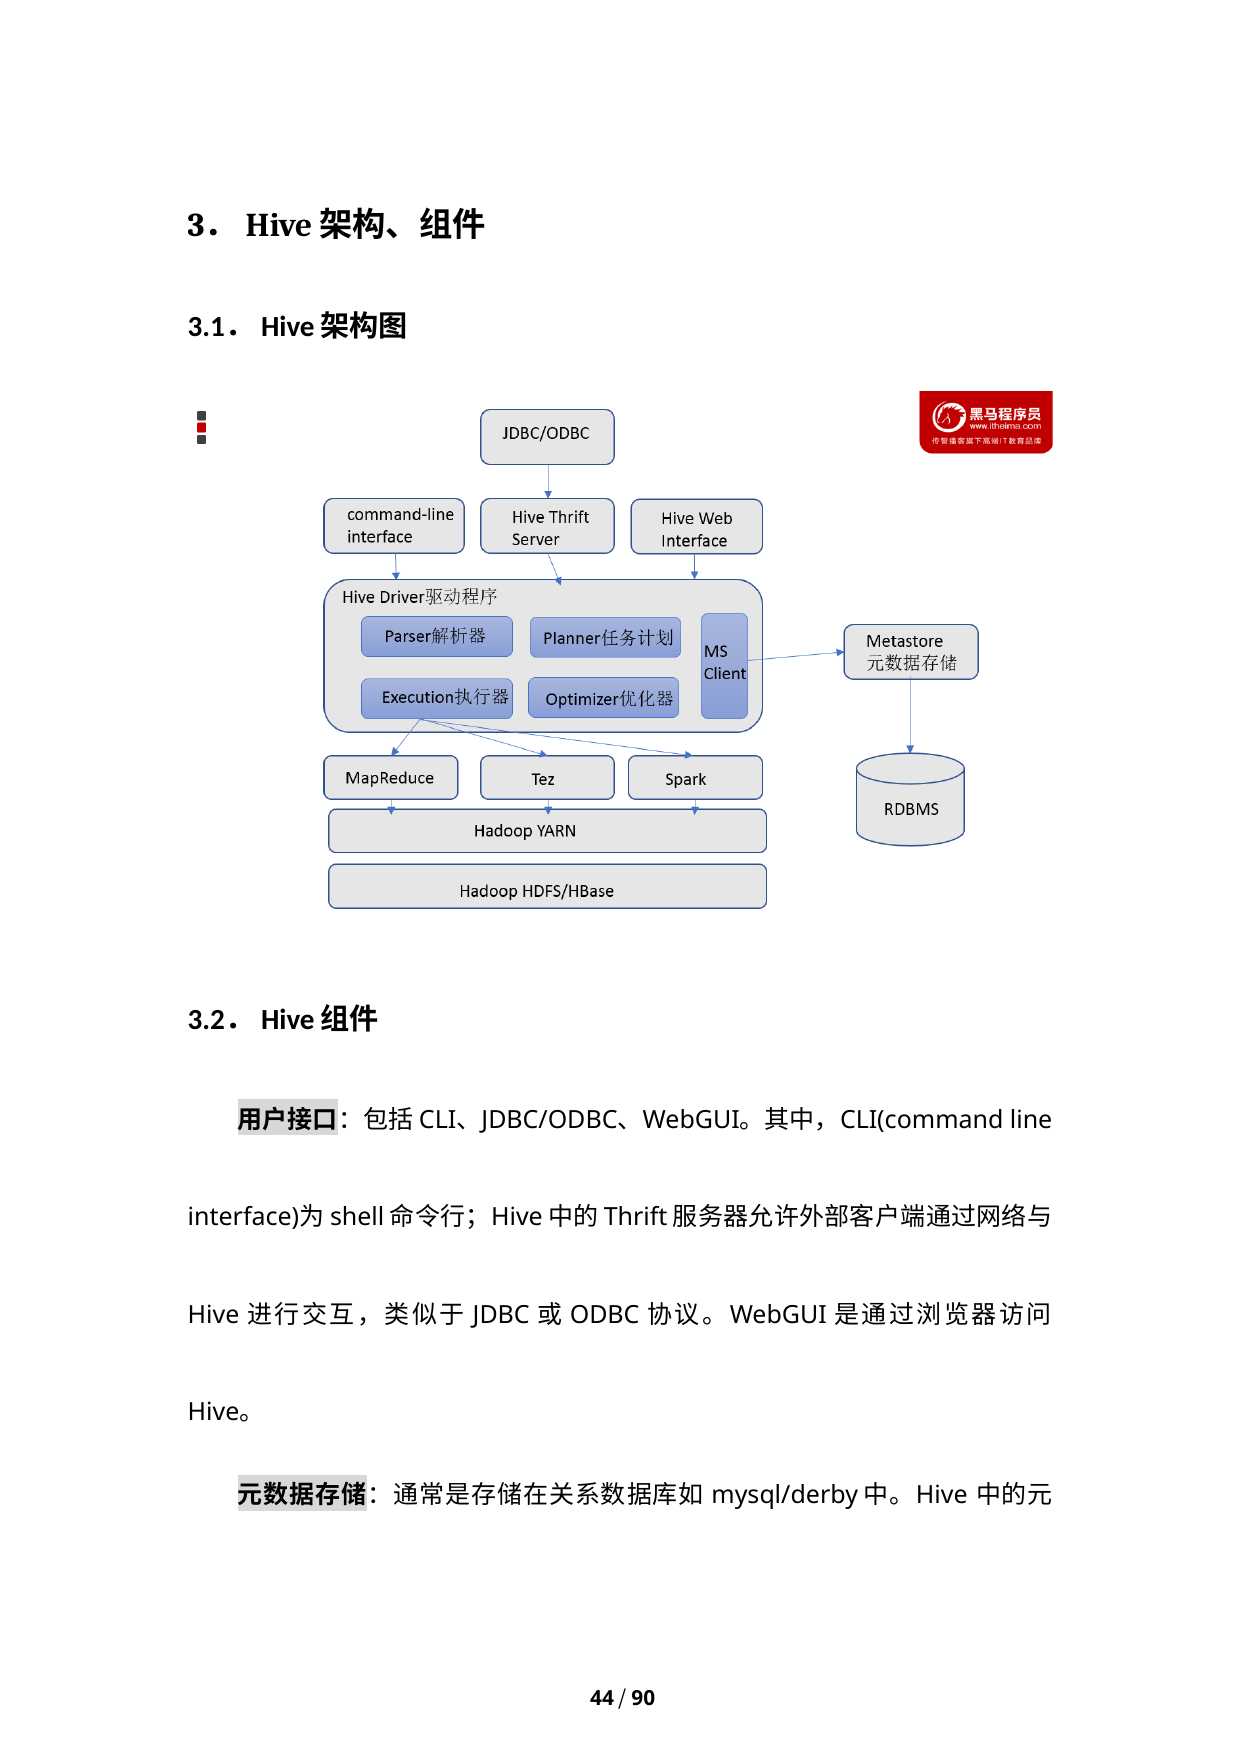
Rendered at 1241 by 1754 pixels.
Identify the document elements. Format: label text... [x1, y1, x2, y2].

picture [187, 391, 1053, 916]
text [187, 1460, 1053, 1525]
text 用户接口：包括 CLI、JDBC/ODBC、WebGUI。其中，CLI(command line interface)为shell命令行；Hive中的Thrift服务器允许外部客户端通过网络与Hive进行交互，类似于JDBC或ODBC协议。WebGUI是通过浏览器访问Hive。 [187, 1085, 1053, 1442]
subtitle Hive架构图 [187, 291, 1053, 356]
subtitle Hive组件 [187, 984, 1053, 1049]
subtitle Hive架构、组件 [187, 189, 1053, 254]
